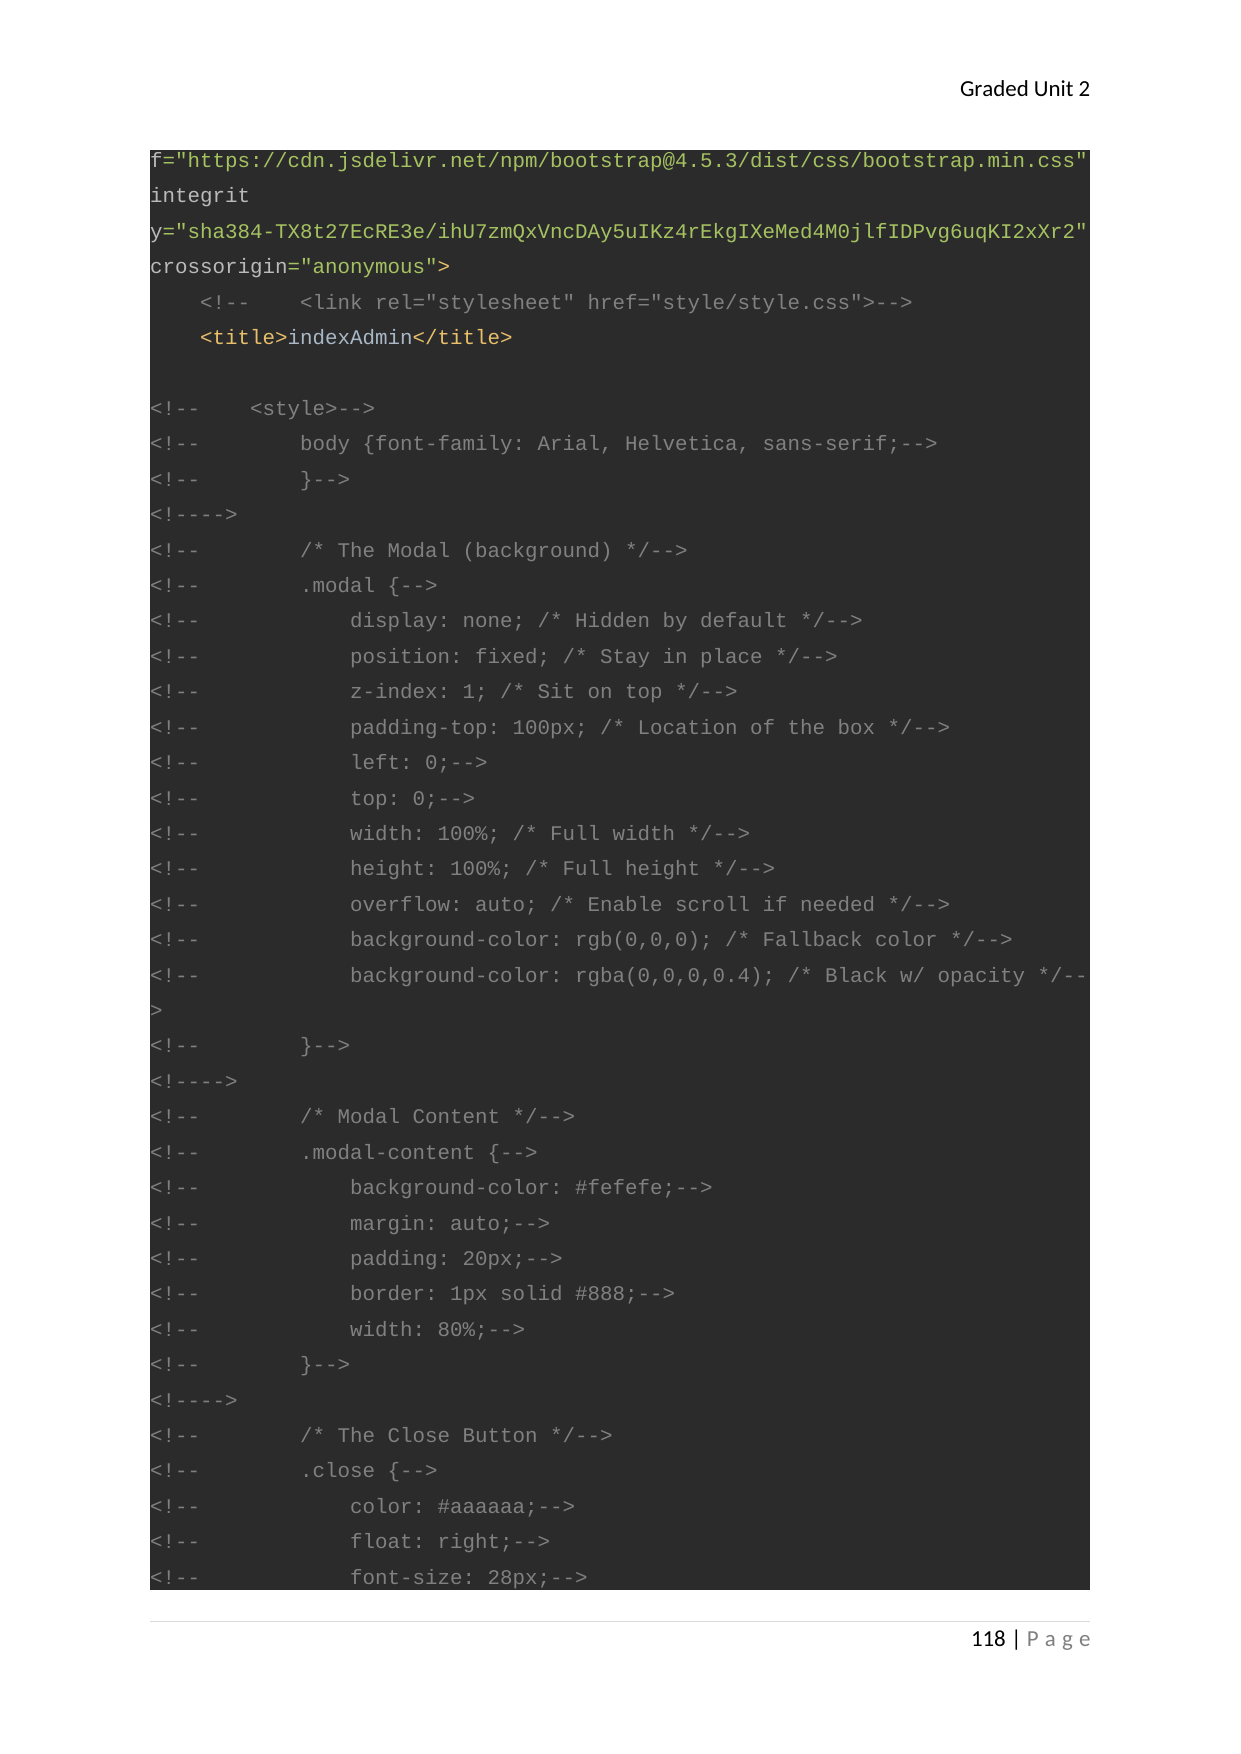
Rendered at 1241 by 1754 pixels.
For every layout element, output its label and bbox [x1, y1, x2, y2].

text [150, 150, 1090, 1590]
